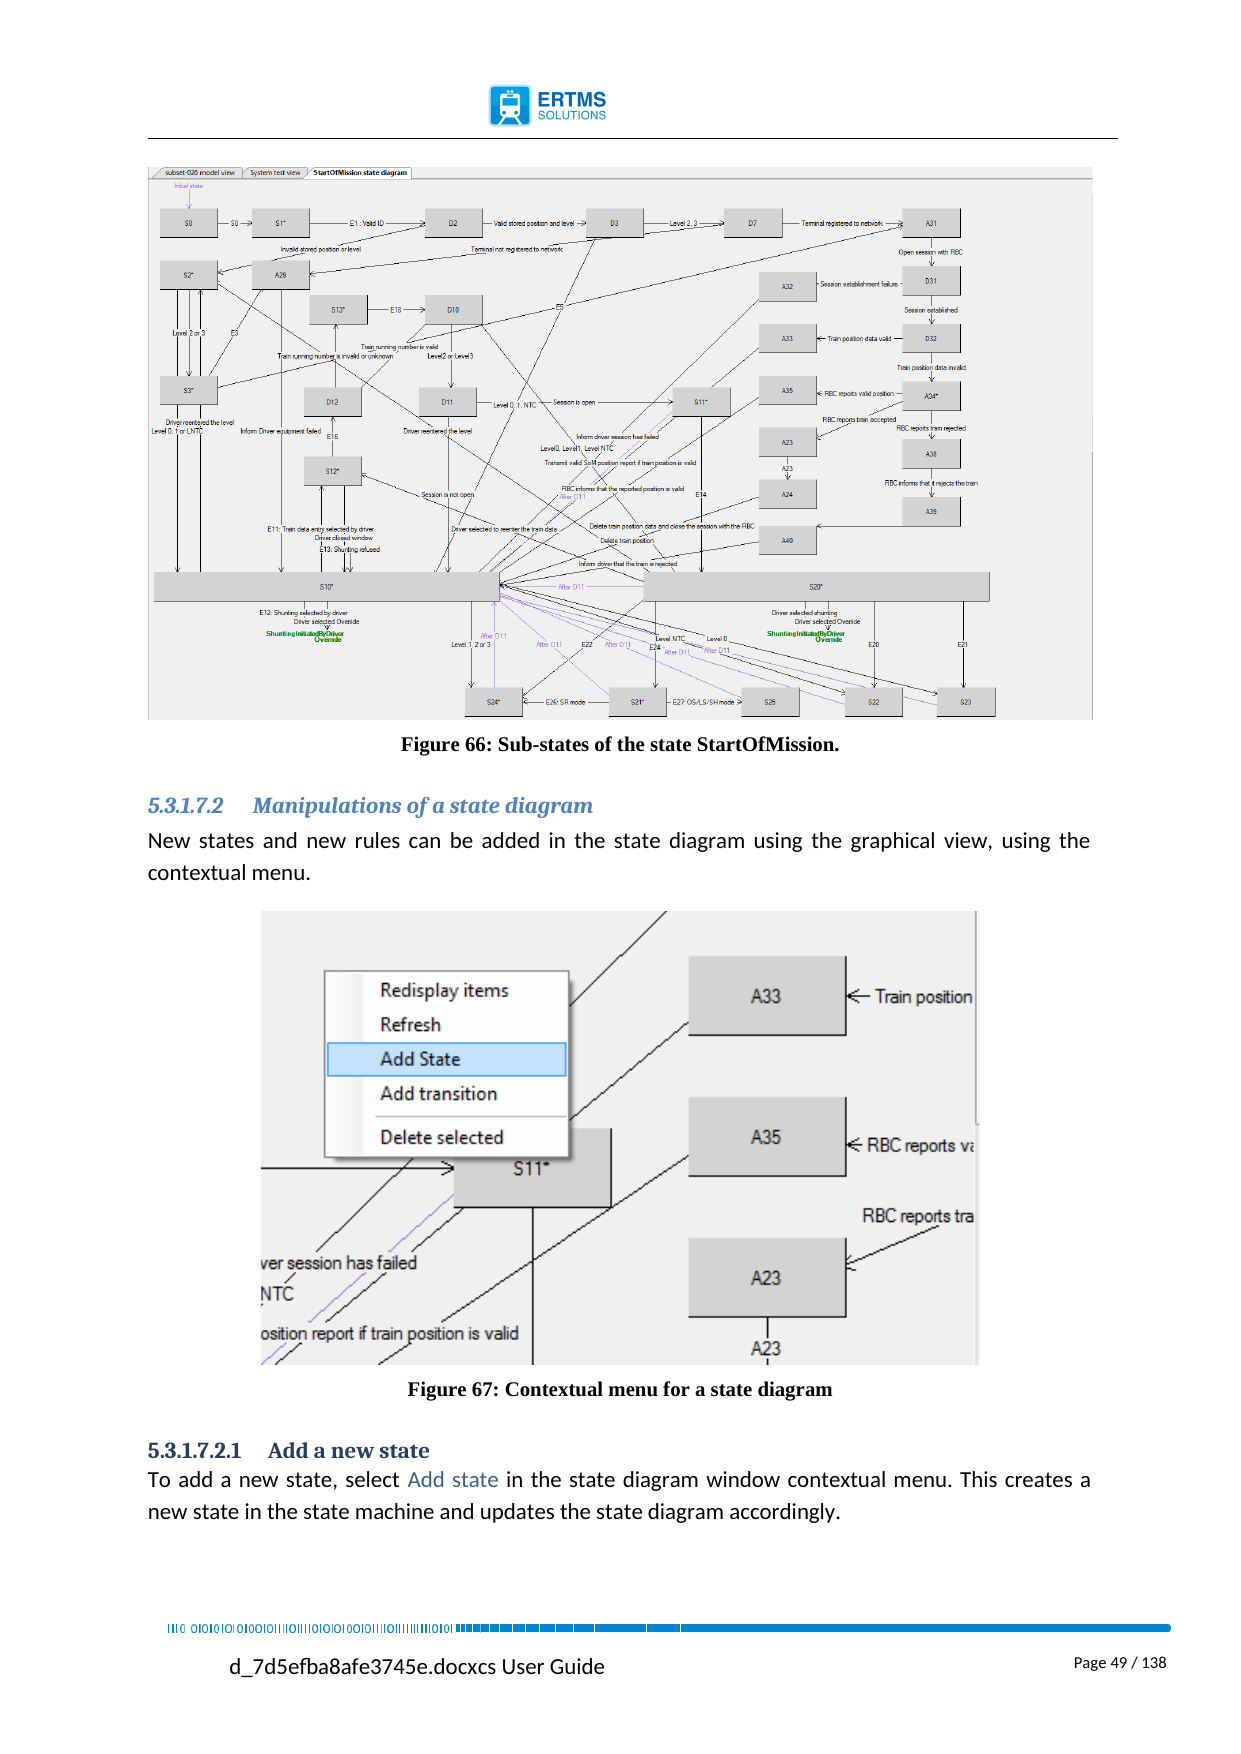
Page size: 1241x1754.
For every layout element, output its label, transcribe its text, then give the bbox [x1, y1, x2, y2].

picture [260, 911, 980, 1365]
text Figure 67: Contextual menu for a state diagram [148, 1377, 1093, 1401]
text To add a new state, select Add state in the state diagram window contextual menu. This creates a new state in the state machine and updates the state diagram accordingly. [148, 1465, 1093, 1525]
picture [147, 167, 1093, 720]
picture [477, 73, 617, 138]
text New states and new rules can be added in the state diagram using the graphical view, using the contextual menu. [148, 826, 1093, 886]
subtitle Manipulations of a state diagram [148, 793, 1093, 820]
text Figure 66: Sub-states of the state StartOfMission. [148, 732, 1093, 756]
picture [167, 1624, 1171, 1633]
subtitle Add a new state [148, 1438, 1093, 1465]
